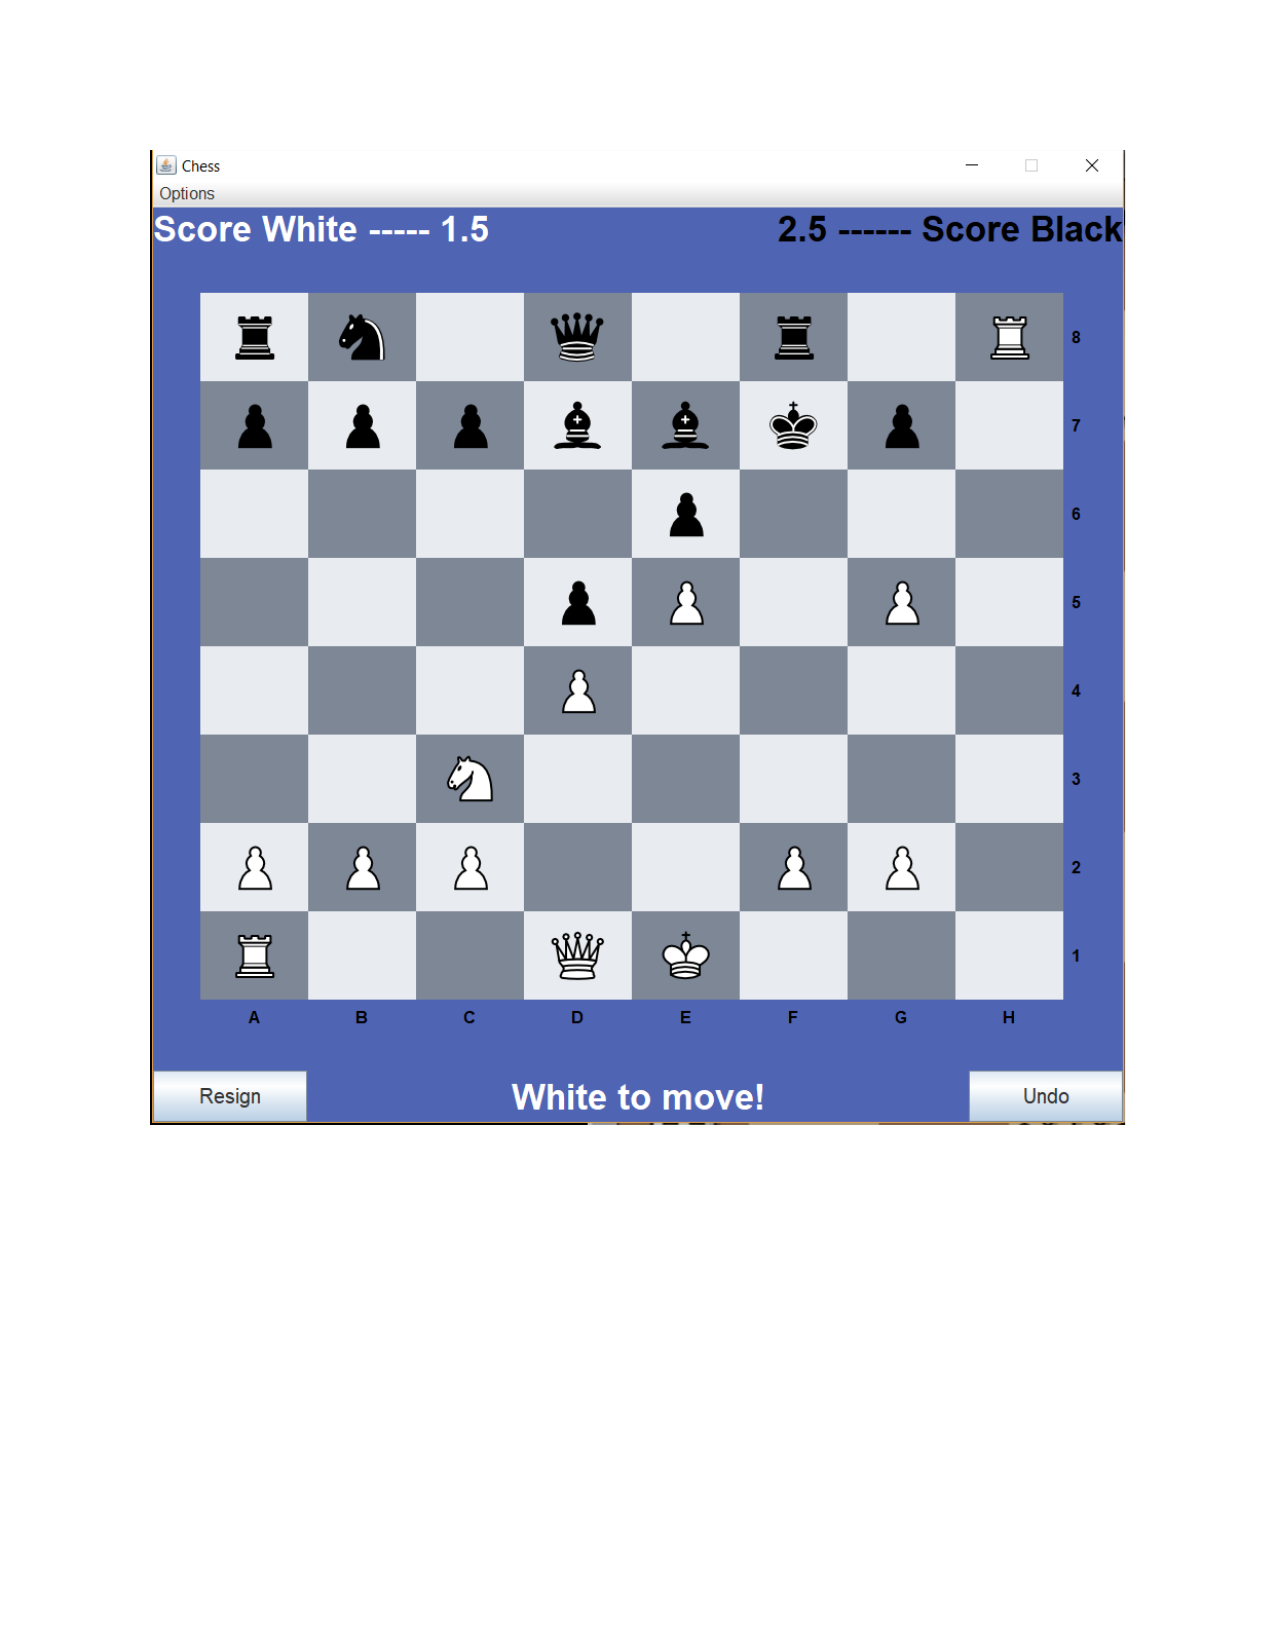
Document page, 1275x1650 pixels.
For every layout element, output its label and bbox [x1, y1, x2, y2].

picture [150, 150, 1125, 1125]
